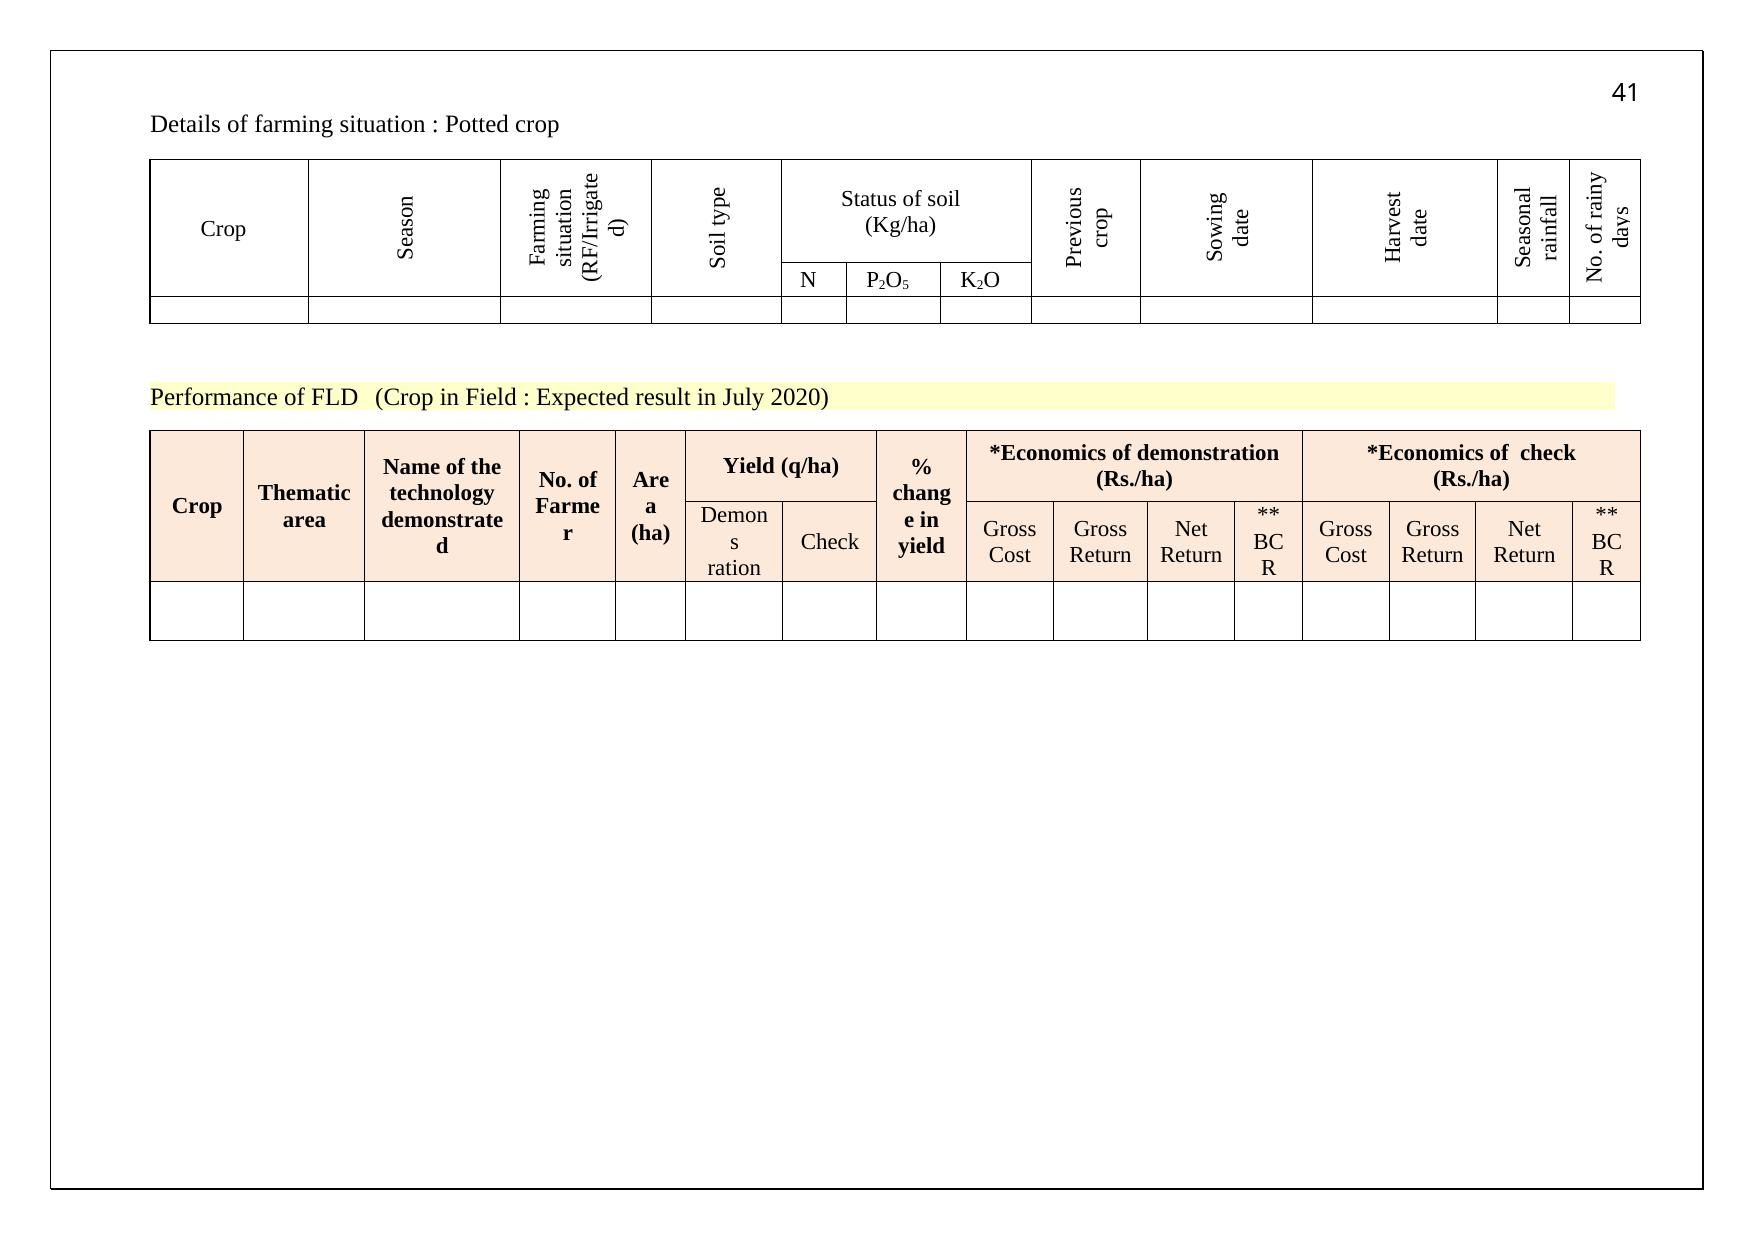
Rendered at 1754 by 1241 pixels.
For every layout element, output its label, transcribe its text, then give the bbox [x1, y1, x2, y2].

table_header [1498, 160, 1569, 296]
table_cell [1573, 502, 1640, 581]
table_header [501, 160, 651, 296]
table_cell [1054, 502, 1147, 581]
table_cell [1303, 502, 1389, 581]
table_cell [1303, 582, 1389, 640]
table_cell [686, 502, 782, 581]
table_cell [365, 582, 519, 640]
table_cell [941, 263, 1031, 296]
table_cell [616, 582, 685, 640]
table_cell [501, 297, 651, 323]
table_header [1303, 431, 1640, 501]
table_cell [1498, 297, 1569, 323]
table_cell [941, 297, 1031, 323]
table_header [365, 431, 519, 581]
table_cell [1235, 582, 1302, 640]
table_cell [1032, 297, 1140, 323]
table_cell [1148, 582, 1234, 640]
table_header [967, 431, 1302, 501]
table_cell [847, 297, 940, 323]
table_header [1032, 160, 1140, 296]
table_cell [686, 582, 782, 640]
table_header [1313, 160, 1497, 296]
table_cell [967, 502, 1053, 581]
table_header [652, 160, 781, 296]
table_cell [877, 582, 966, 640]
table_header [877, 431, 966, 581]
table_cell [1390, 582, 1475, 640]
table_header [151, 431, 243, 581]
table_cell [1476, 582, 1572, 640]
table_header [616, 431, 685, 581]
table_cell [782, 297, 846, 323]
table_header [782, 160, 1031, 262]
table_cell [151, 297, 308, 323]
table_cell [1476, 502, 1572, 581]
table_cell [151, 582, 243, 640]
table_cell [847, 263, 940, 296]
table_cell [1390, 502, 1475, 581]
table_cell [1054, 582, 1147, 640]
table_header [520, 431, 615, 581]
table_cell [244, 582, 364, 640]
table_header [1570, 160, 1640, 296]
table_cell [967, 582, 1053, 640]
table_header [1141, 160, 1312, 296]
text Details of farming situation : Potted crop [150, 109, 1615, 138]
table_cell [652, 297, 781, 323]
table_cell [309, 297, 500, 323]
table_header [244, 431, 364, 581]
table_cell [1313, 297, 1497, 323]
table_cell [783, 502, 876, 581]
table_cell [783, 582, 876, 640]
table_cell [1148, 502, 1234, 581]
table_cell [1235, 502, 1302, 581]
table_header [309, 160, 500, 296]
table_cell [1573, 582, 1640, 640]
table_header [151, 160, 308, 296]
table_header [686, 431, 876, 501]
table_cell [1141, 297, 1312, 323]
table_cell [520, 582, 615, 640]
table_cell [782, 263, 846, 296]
text Performance of FLD (Crop in Field : Expected result in July 2020) [150, 382, 1615, 410]
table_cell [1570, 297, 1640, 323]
